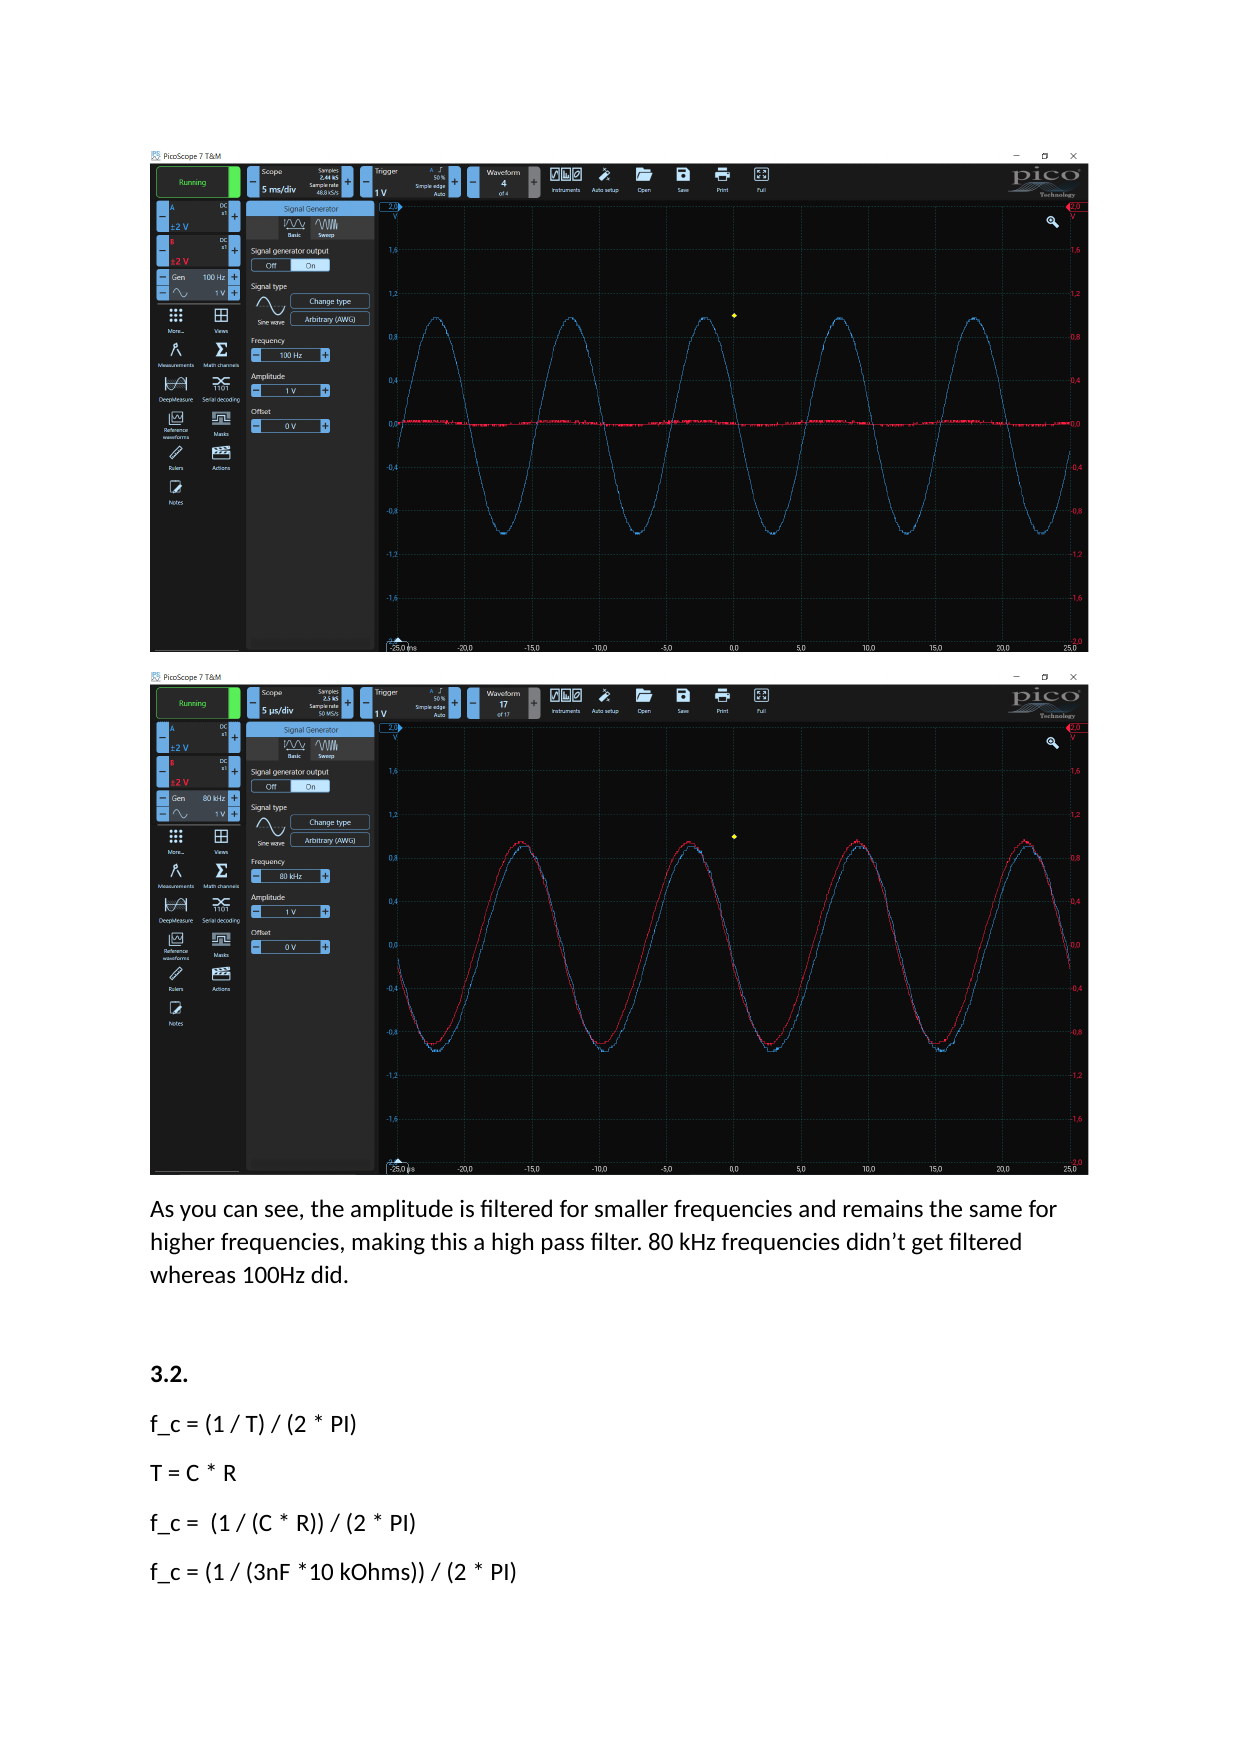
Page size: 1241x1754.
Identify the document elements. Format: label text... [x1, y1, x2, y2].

text f_c = (1 / T) / (2 * PI) [150, 1408, 1090, 1438]
text f_c = (1 / (C * R)) / (2 * PI) [150, 1507, 1090, 1537]
text f_c = (1 / (3nF *10 kOhms)) / (2 * PI) [150, 1557, 1090, 1587]
text 3.2. [150, 1358, 1090, 1389]
picture [150, 670, 1089, 1175]
picture [150, 150, 1089, 652]
text T = C * R [150, 1457, 1090, 1488]
text As you can see, the amplitude is filtered for smaller frequencies and remains the same for higher frequencies, making this a high pass filter. 80 kHz frequencies didn’t get filtered whereas 100Hz did. [150, 1193, 1090, 1289]
